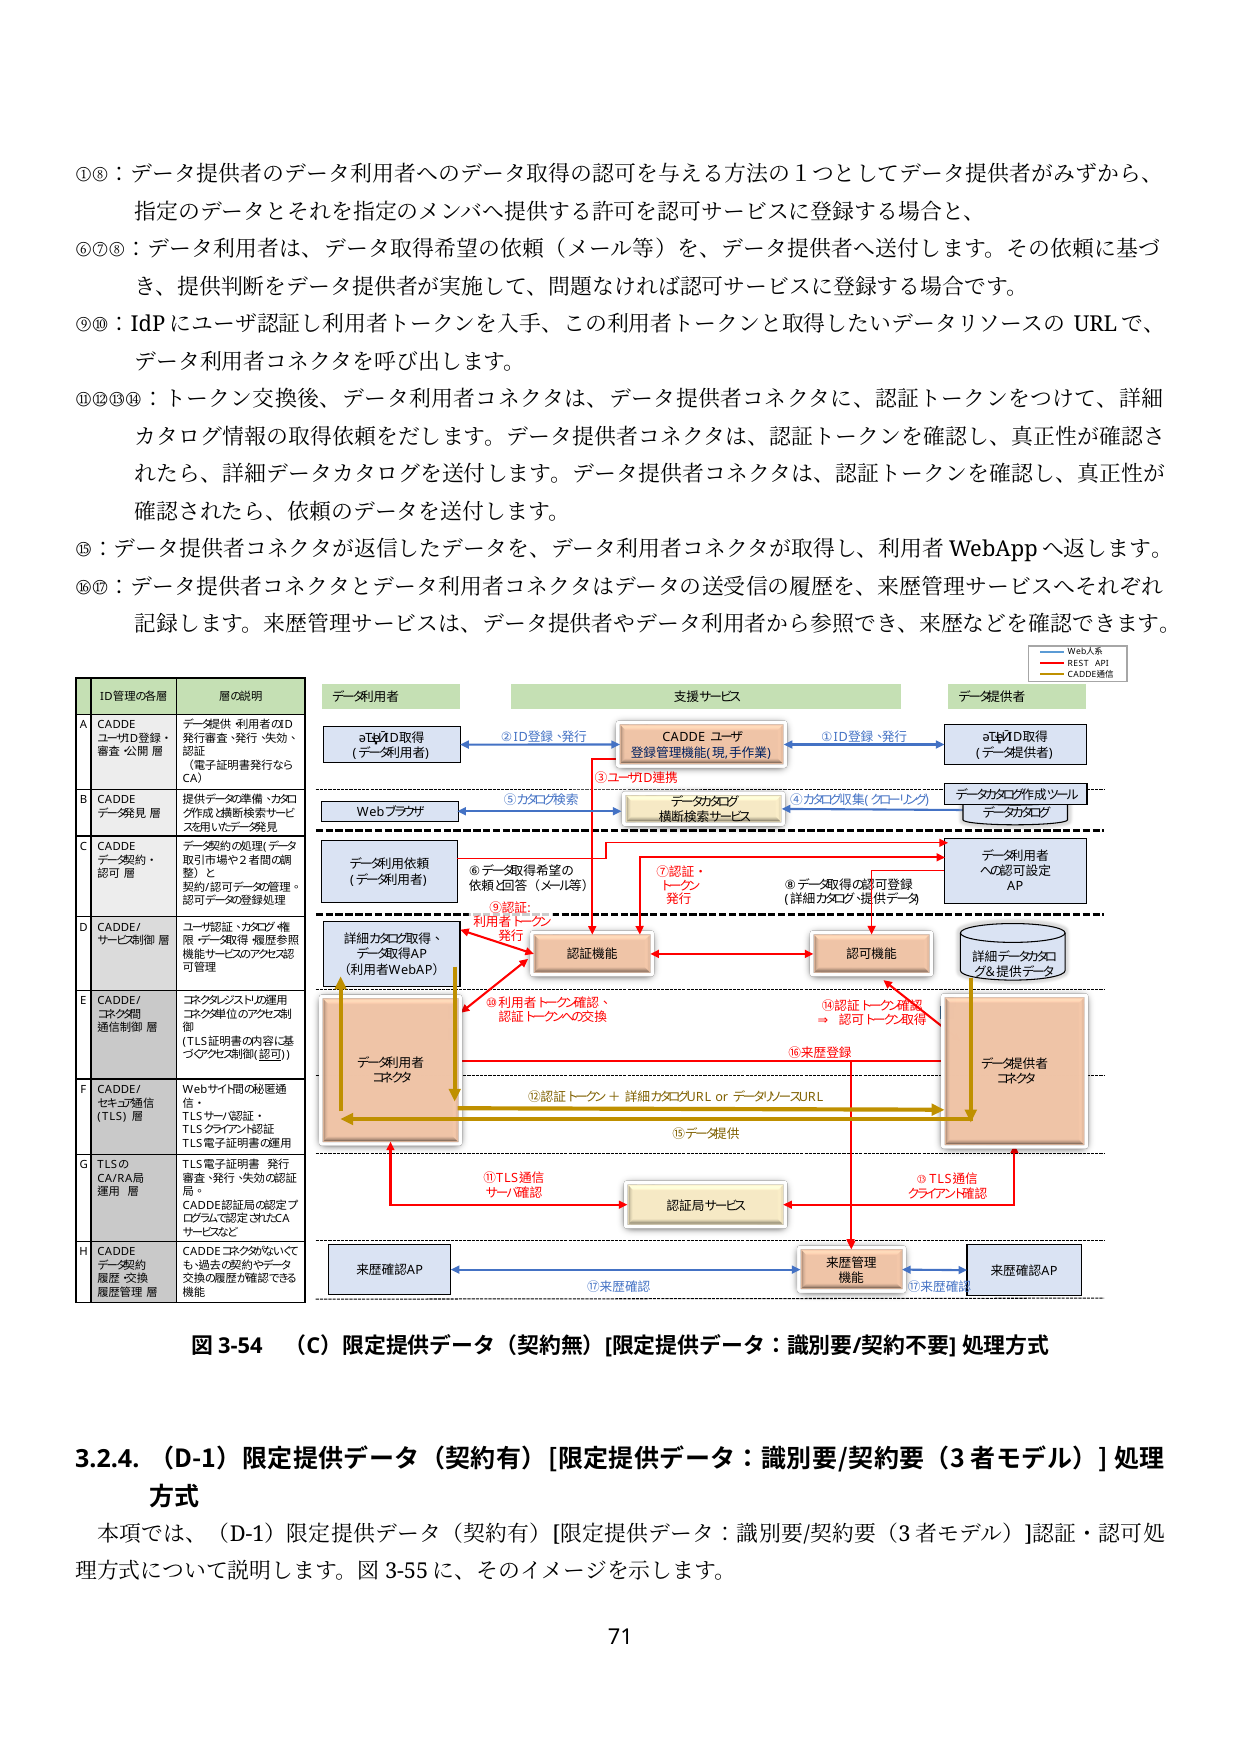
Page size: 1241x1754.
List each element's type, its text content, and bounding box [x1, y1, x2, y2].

list ⑨⑩：IdPにユーザ認証し利用者トークンを入手、この利用者トークンと取得したいデータリソースのURLで、データ利用者コネクタを呼び出します。 [75, 303, 1165, 378]
list ⑯⑰：データ提供者コネクタとデータ利用者コネクタはデータの送受信の履歴を、来歴管理サービスへそれぞれ記録します。来歴管理サービスは、データ提供者やデータ利用者から参照でき、来歴などを確認できます。 [75, 566, 1165, 641]
list ⑥⑦⑧：データ利用者は、データ取得希望の依頼（メール等）を、データ提供者へ送付します。その依頼に基づき、提供判断をデータ提供者が実施して、問題なければ認可サービスに登録する場合です。 [75, 228, 1165, 303]
list ①⑧：データ提供者のデータ利用者へのデータ取得の認可を与える方法の１つとしてデータ提供者がみずから、指定のデータとそれを指定のメンバへ提供する許可を認可サービスに登録する場合と、 [75, 153, 1165, 228]
list ⑪⑫⑬⑭：トークン交換後、データ利用者コネクタは、データ提供者コネクタに、認証トークンをつけて、詳細カタログ情報の取得依頼をだします。データ提供者コネクタは、認証トークンを確認し、真正性が確認されたら、詳細データカタログを送付します。データ提供者コネクタは、認証トークンを確認し、真正性が確認されたら、依頼のデータを送付します。 [75, 378, 1165, 528]
subtitle （D-1）限定提供データ（契約有）[限定提供データ：識別要/契約要（3者モデル）] 処理方式 [75, 1438, 1165, 1513]
list ⑮：データ提供者コネクタが返信したデータを、データ利用者コネクタが取得し、利用者WebAppへ返します。 [75, 528, 1165, 566]
